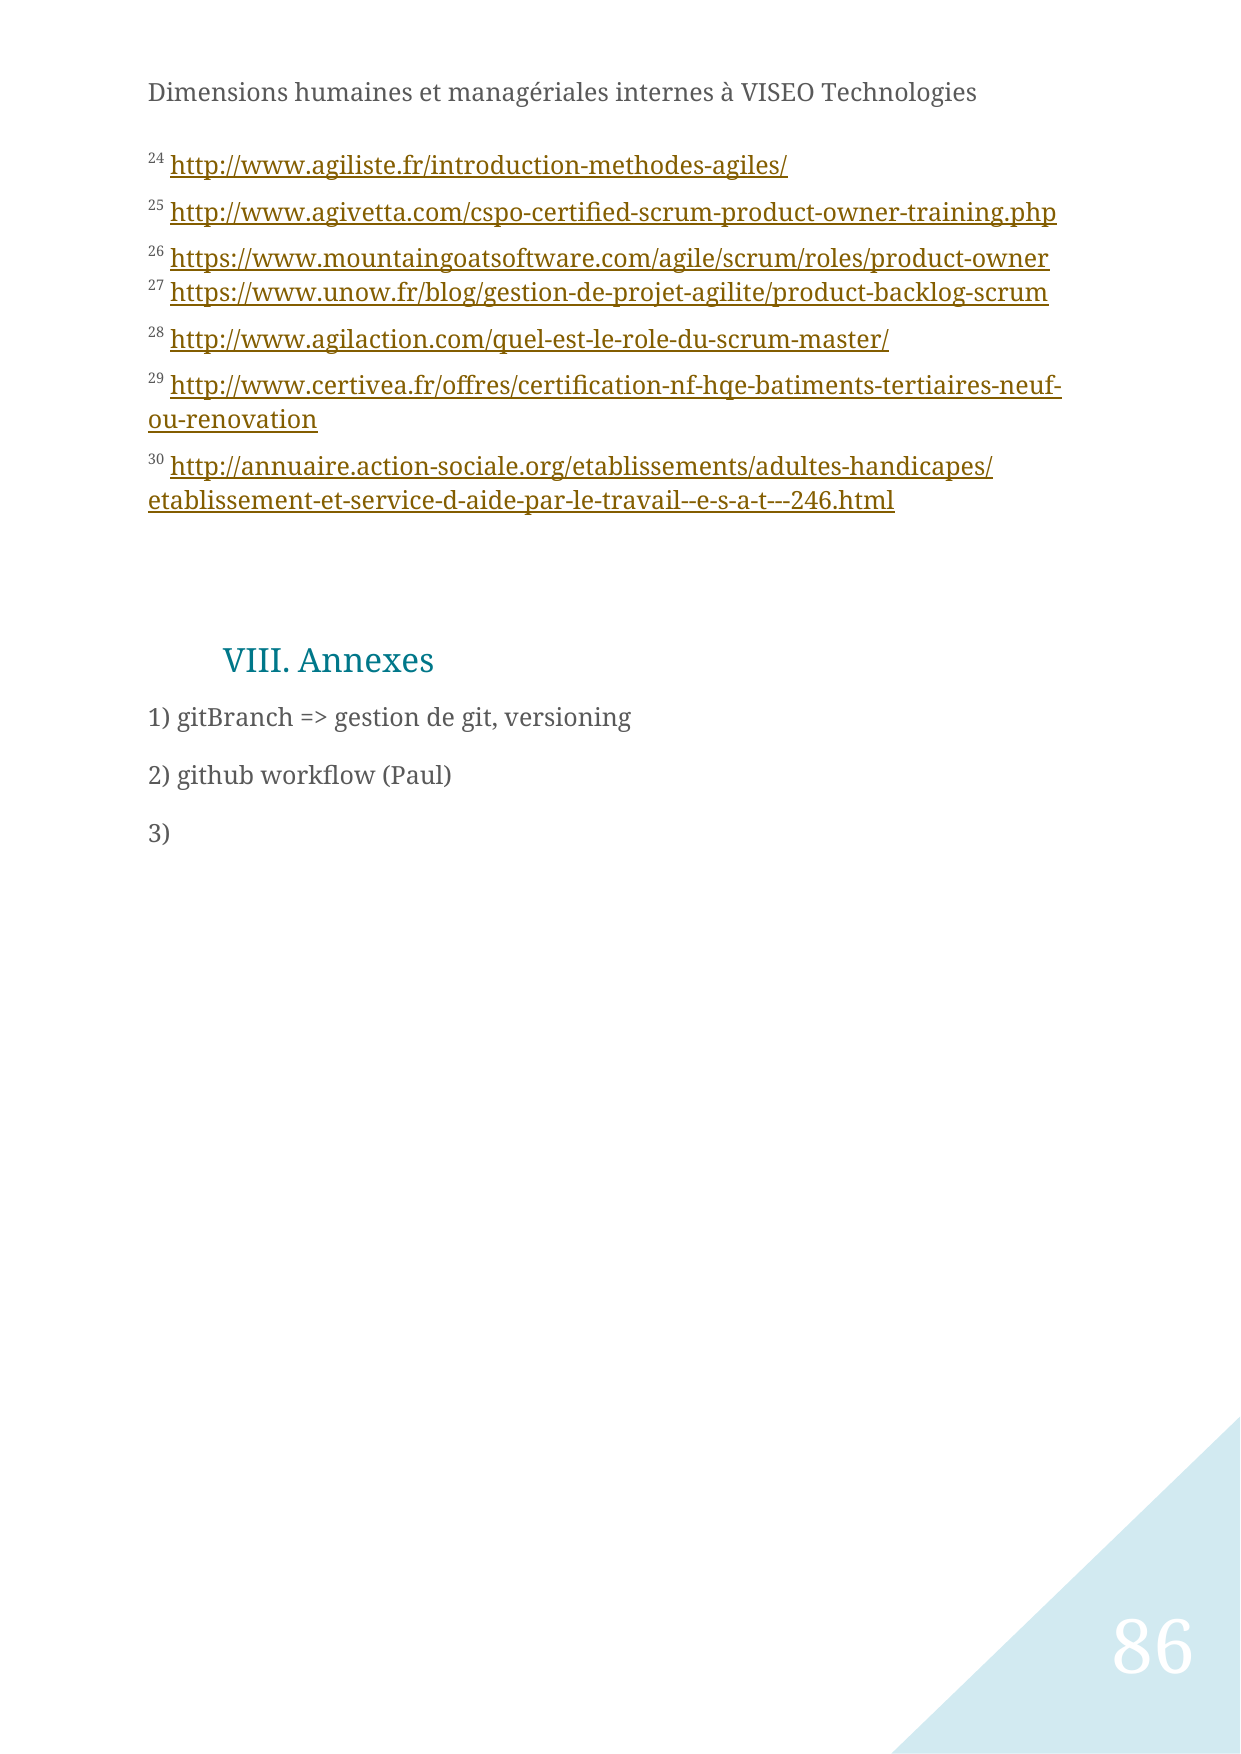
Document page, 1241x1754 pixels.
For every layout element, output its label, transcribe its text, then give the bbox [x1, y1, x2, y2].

text 1) gitBranch => gestion de git, versioning [148, 699, 1093, 733]
subtitle Annexes [223, 637, 1093, 682]
text 29 http://www.certivea.fr/offres/certification-nf-hqe-batiments-tertiaires-neuf-ou-renovation [148, 368, 1093, 436]
text 25 http://www.agivetta.com/cspo-certified-scrum-product-owner-training.php [148, 194, 1093, 228]
text 3) [148, 816, 1093, 850]
text 30 http://annuaire.action-sociale.org/etablissements/adultes-handicapes/etablissement-et-service-d-aide-par-le-travail--e-s-a-t---246.html [148, 448, 1093, 517]
text 28 http://www.agilaction.com/quel-est-le-role-du-scrum-master/ [148, 321, 1093, 355]
text 26 https://www.mountaingoatsoftware.com/agile/scrum/roles/product-owner 27 https://www.unow.fr/blog/gestion-de-projet-agilite/product-backlog-scrum [148, 241, 1093, 309]
text 24 http://www.agiliste.fr/introduction-methodes-agiles/ [148, 148, 1093, 182]
text 2) github workflow (Paul) [148, 758, 1093, 792]
